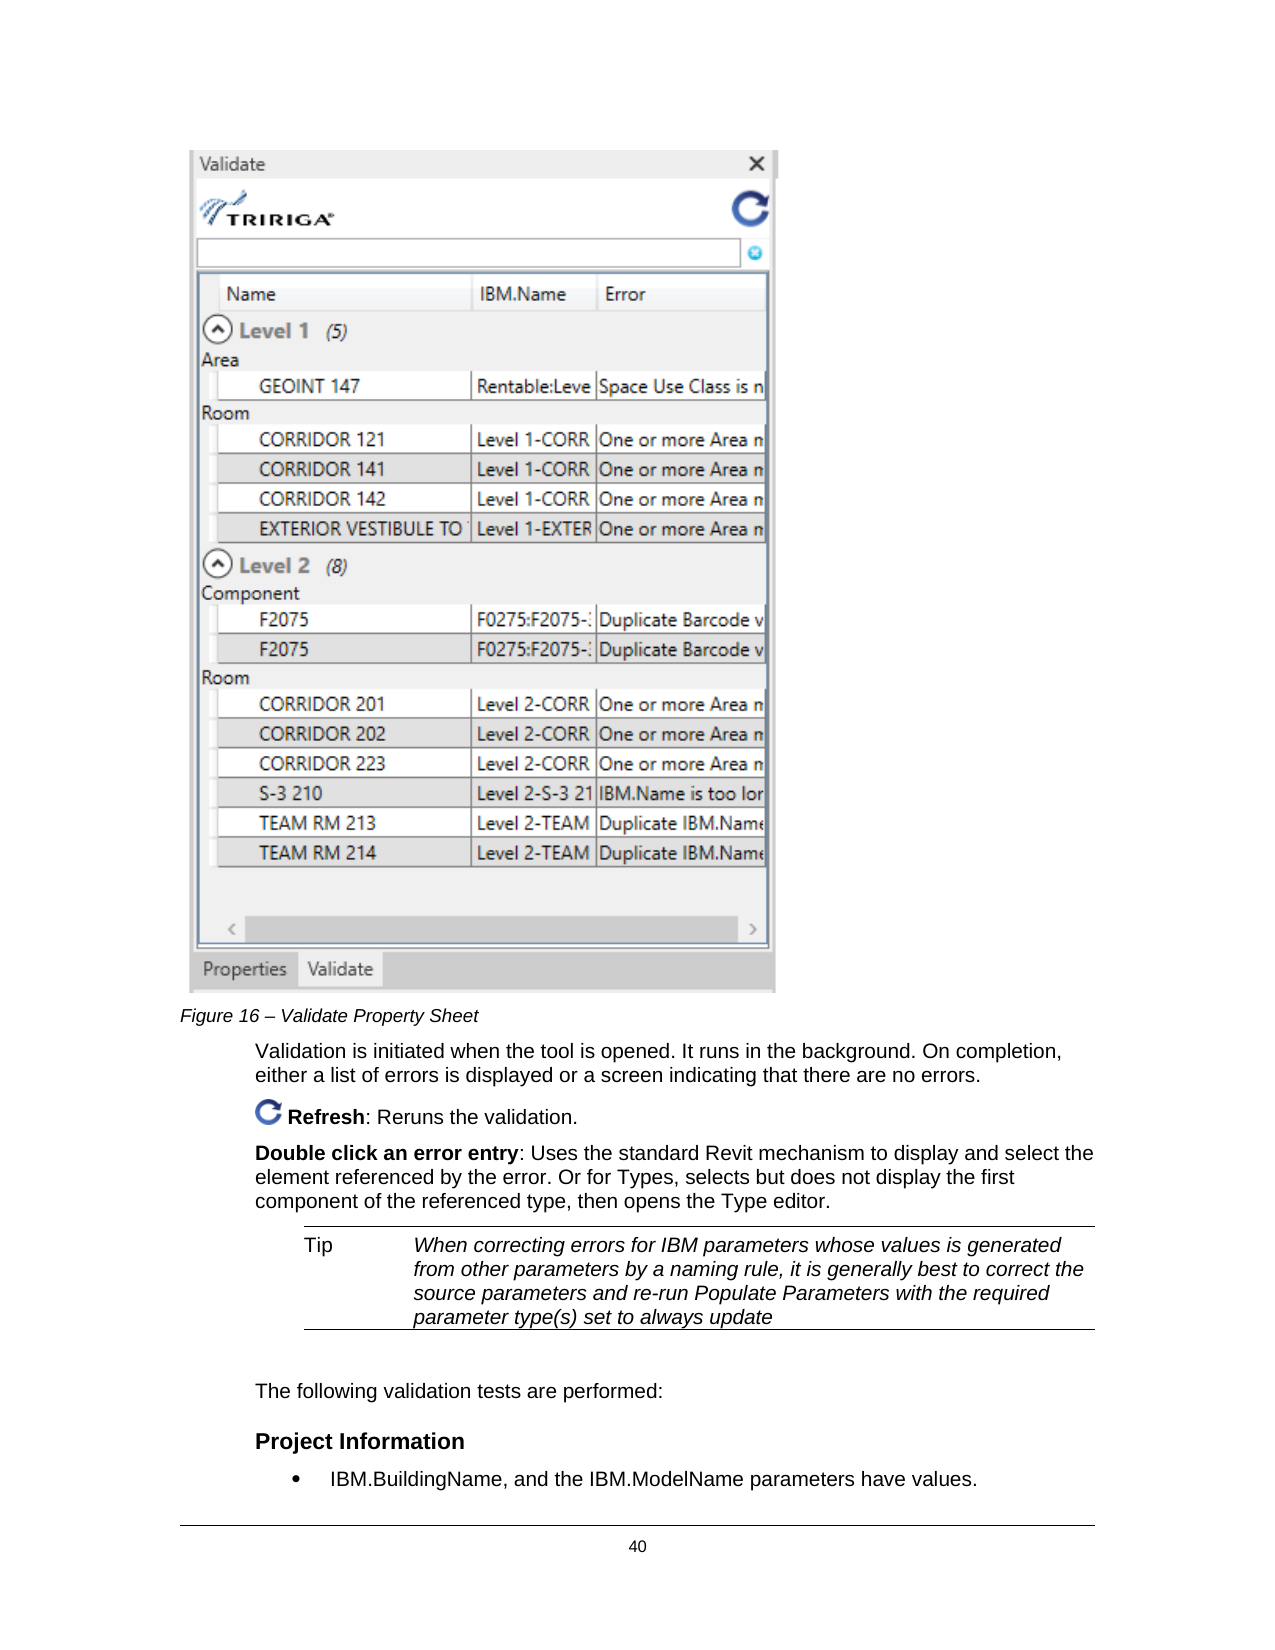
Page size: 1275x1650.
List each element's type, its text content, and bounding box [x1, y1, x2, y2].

text Refresh: Reruns the validation. [255, 1099, 1095, 1129]
text Validation is initiated when the tool is opened. It runs in the background. On completion, either a list of errors is displayed or a screen indicating that there are no errors. [255, 1039, 1095, 1087]
picture [189, 150, 779, 993]
table_header When correcting errors for IBM parameters whose values is generated from other parameters by a naming rule, it is generally best to correct the source parameters and re-run Populate Parameters with the required parameter type(s) set to always update [413, 1227, 1095, 1329]
text The following validation tests are performed: [255, 1379, 1095, 1403]
table_header Tip [304, 1227, 413, 1329]
picture [255, 1099, 282, 1125]
text Double click an error entry: Uses the standard Revit mechanism to display and select the element referenced by the error. Or for Types, selects but does not display the first component of the referenced type, then opens the Type editor. [255, 1141, 1095, 1213]
list IBM.BuildingName, and the IBM.ModelName parameters have values. [292, 1466, 1095, 1491]
subtitle Project Information [255, 1428, 1095, 1454]
